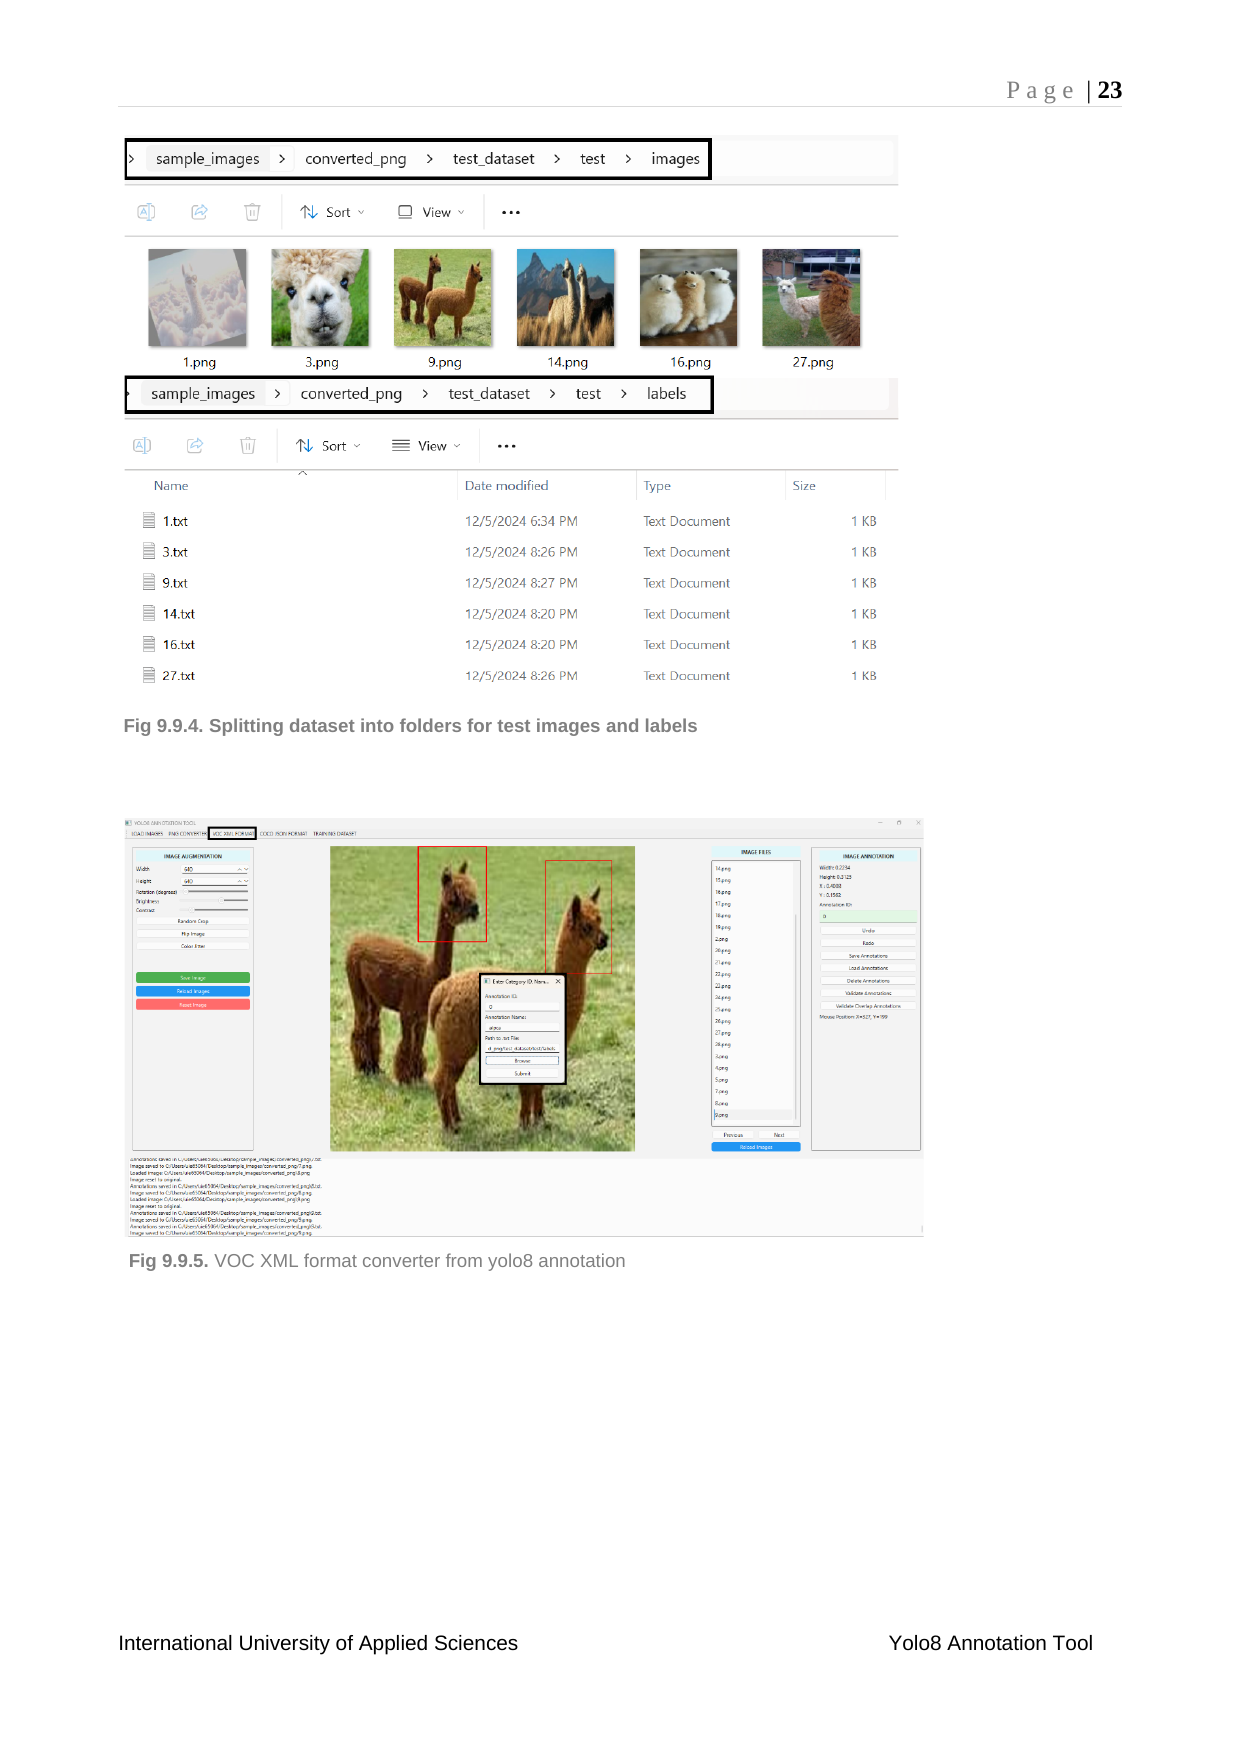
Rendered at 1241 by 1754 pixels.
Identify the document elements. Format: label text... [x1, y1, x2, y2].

picture [124, 135, 899, 702]
picture [124, 818, 924, 1237]
subtitle Fig 9.9.5. VOC XML format converter from yolo8 annotation [118, 1250, 1122, 1272]
subtitle Fig 9.9.4. Splitting dataset into folders for test images and labels [118, 715, 1122, 736]
